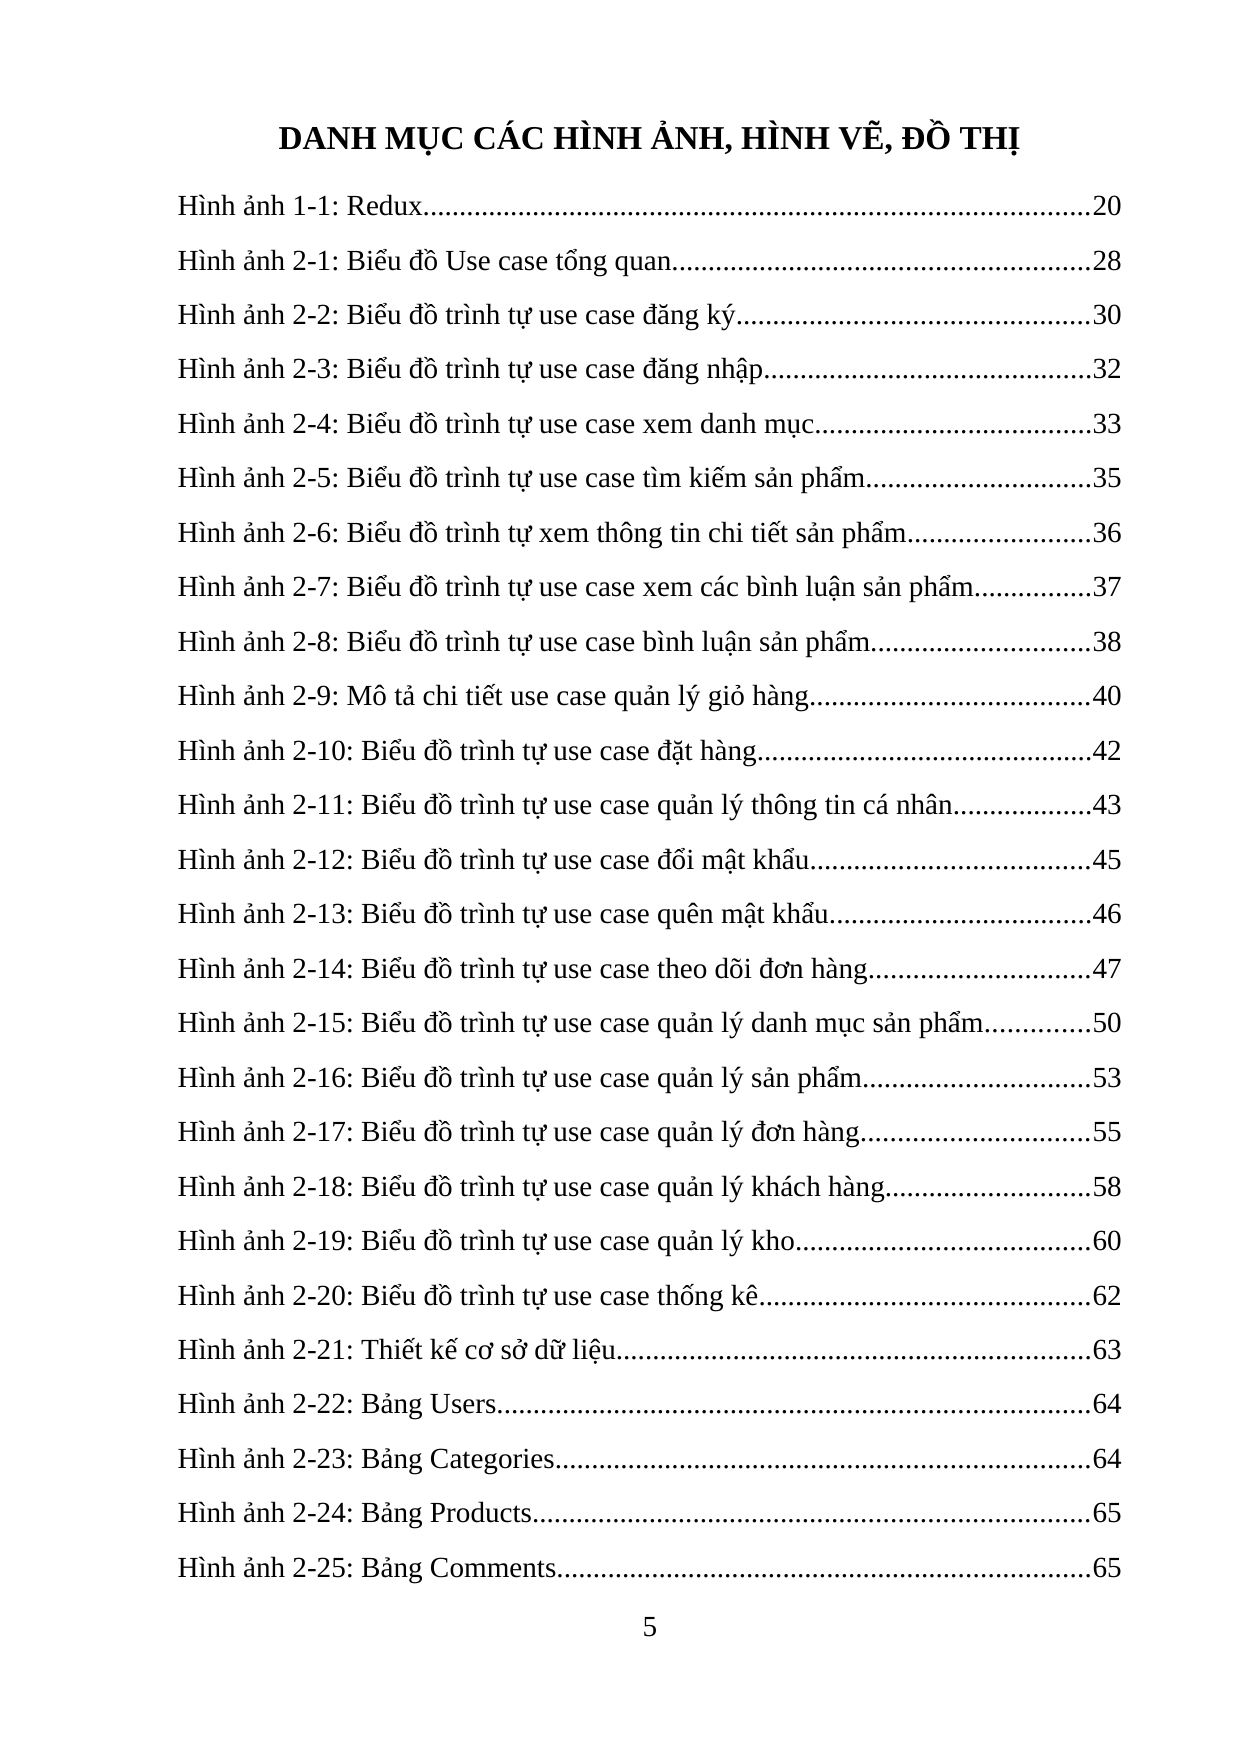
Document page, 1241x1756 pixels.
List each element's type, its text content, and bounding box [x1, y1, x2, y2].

text Hình ảnh 2-14: Biểu đồ trình tự use case theo dõi đơn hàng 47 [177, 951, 1122, 984]
text Hình ảnh 2-12: Biểu đồ trình tự use case đổi mật khẩu 45 [177, 842, 1122, 875]
subtitle DANH MỤC CÁC HÌNH ẢNH, HÌNH VẼ, ĐỒ THỊ [177, 118, 1122, 156]
text Hình ảnh 2-21: Thiết kế cơ sở dữ liệu 63 [177, 1332, 1122, 1366]
text Hình ảnh 2-19: Biểu đồ trình tự use case quản lý kho 60 [177, 1223, 1122, 1257]
text Hình ảnh 2-16: Biểu đồ trình tự use case quản lý sản phẩm 53 [177, 1060, 1122, 1093]
text Hình ảnh 2-7: Biểu đồ trình tự use case xem các bình luận sản phẩm 37 [177, 569, 1122, 603]
text Hình ảnh 2-2: Biểu đồ trình tự use case đăng ký 30 [177, 297, 1122, 331]
text Hình ảnh 2-20: Biểu đồ trình tự use case thống kê 62 [177, 1278, 1122, 1311]
text Hình ảnh 2-23: Bảng Categories 64 [177, 1441, 1122, 1475]
text Hình ảnh 2-9: Mô tả chi tiết use case quản lý giỏ hàng 40 [177, 678, 1122, 712]
text Hình ảnh 2-4: Biểu đồ trình tự use case xem danh mục 33 [177, 406, 1122, 439]
text Hình ảnh 2-5: Biểu đồ trình tự use case tìm kiếm sản phẩm 35 [177, 461, 1122, 494]
text Hình ảnh 2-15: Biểu đồ trình tự use case quản lý danh mục sản phẩm 50 [177, 1005, 1122, 1039]
text Hình ảnh 2-24: Bảng Products 65 [177, 1496, 1122, 1529]
text Hình ảnh 2-25: Bảng Comments 65 [177, 1550, 1122, 1584]
text Hình ảnh 2-22: Bảng Users 64 [177, 1387, 1122, 1420]
text Hình ảnh 2-13: Biểu đồ trình tự use case quên mật khẩu 46 [177, 896, 1122, 930]
text Hình ảnh 1-1: Redux 20 [177, 188, 1122, 222]
text Hình ảnh 2-18: Biểu đồ trình tự use case quản lý khách hàng 58 [177, 1169, 1122, 1202]
text Hình ảnh 2-10: Biểu đồ trình tự use case đặt hàng 42 [177, 733, 1122, 766]
text Hình ảnh 2-6: Biểu đồ trình tự xem thông tin chi tiết sản phẩm 36 [177, 515, 1122, 548]
text Hình ảnh 2-17: Biểu đồ trình tự use case quản lý đơn hàng 55 [177, 1114, 1122, 1148]
text Hình ảnh 2-11: Biểu đồ trình tự use case quản lý thông tin cá nhân 43 [177, 787, 1122, 821]
text Hình ảnh 2-1: Biểu đồ Use case tổng quan 28 [177, 243, 1122, 276]
text Hình ảnh 2-8: Biểu đồ trình tự use case bình luận sản phẩm 38 [177, 624, 1122, 657]
text Hình ảnh 2-3: Biểu đồ trình tự use case đăng nhập 32 [177, 352, 1122, 385]
